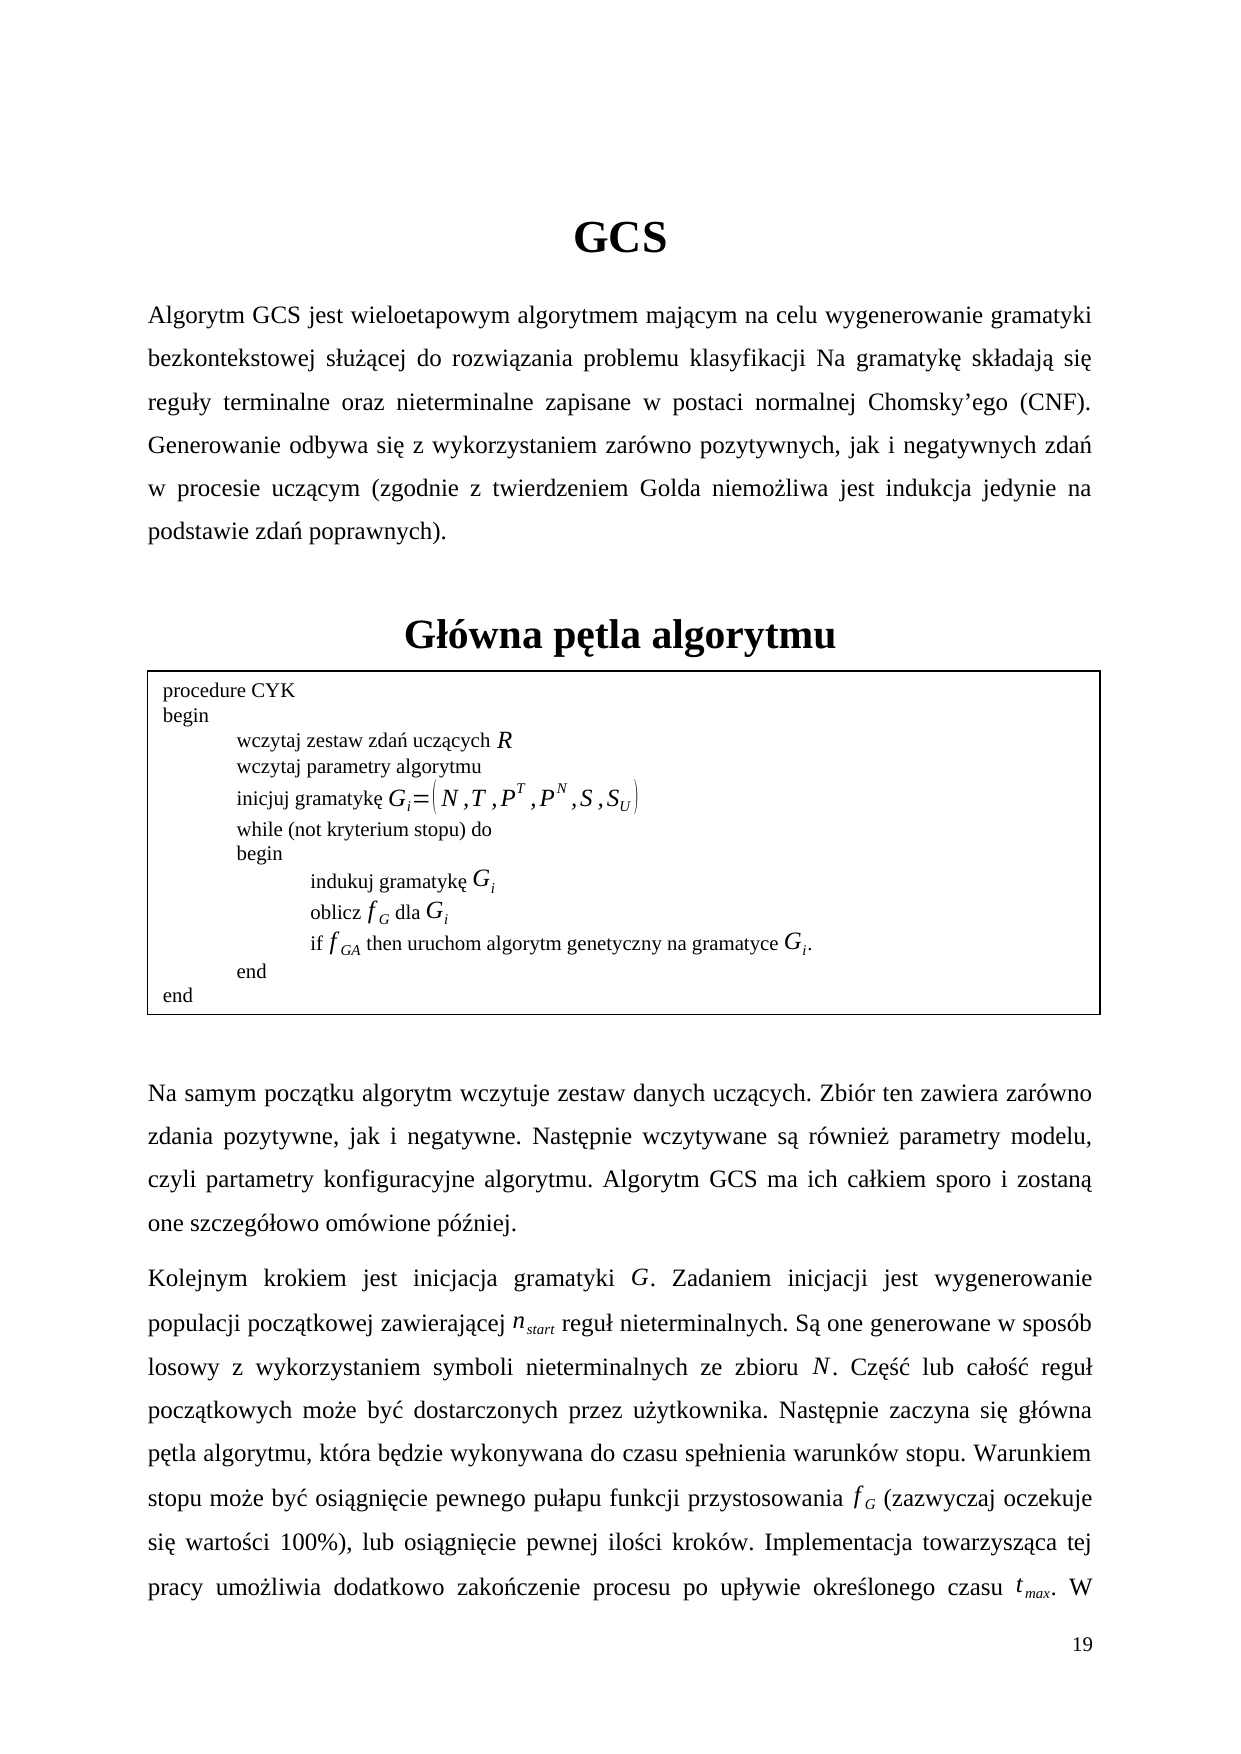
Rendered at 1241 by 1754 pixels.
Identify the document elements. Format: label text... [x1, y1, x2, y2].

text Główna pętla algorytmu [148, 609, 1093, 657]
text GCS [148, 210, 1093, 263]
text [148, 1263, 1093, 1602]
text Na samym początku algorytm wczytuje zestaw danych uczących. Zbiór ten zawiera zarówno zdania pozytywne, jak i negatywne. Następnie wczytywane są również parametry modelu, czyli partametry konfiguracyjne algorytmu. Algorytm GCS ma ich całkiem sporo i zostaną one szczegółowo omówione później. [148, 1015, 1093, 1236]
text Algorytm GCS jest wieloetapowym algorytmem mającym na celu wygenerowanie gramatyki bezkontekstowej służącej do rozwiązania problemu klasyfikacji Na gramatykę składają się reguły terminalne oraz nieterminalne zapisane w postaci normalnej Chomsky’ego (CNF). Generowanie odbywa się z wykorzystaniem zarówno pozytywnych, jak i negatywnych zdań w procesie uczącym (zgodnie z twierdzeniem Golda niemożliwa jest indukcja jedynie na podstawie zdań poprawnych). [148, 300, 1093, 545]
